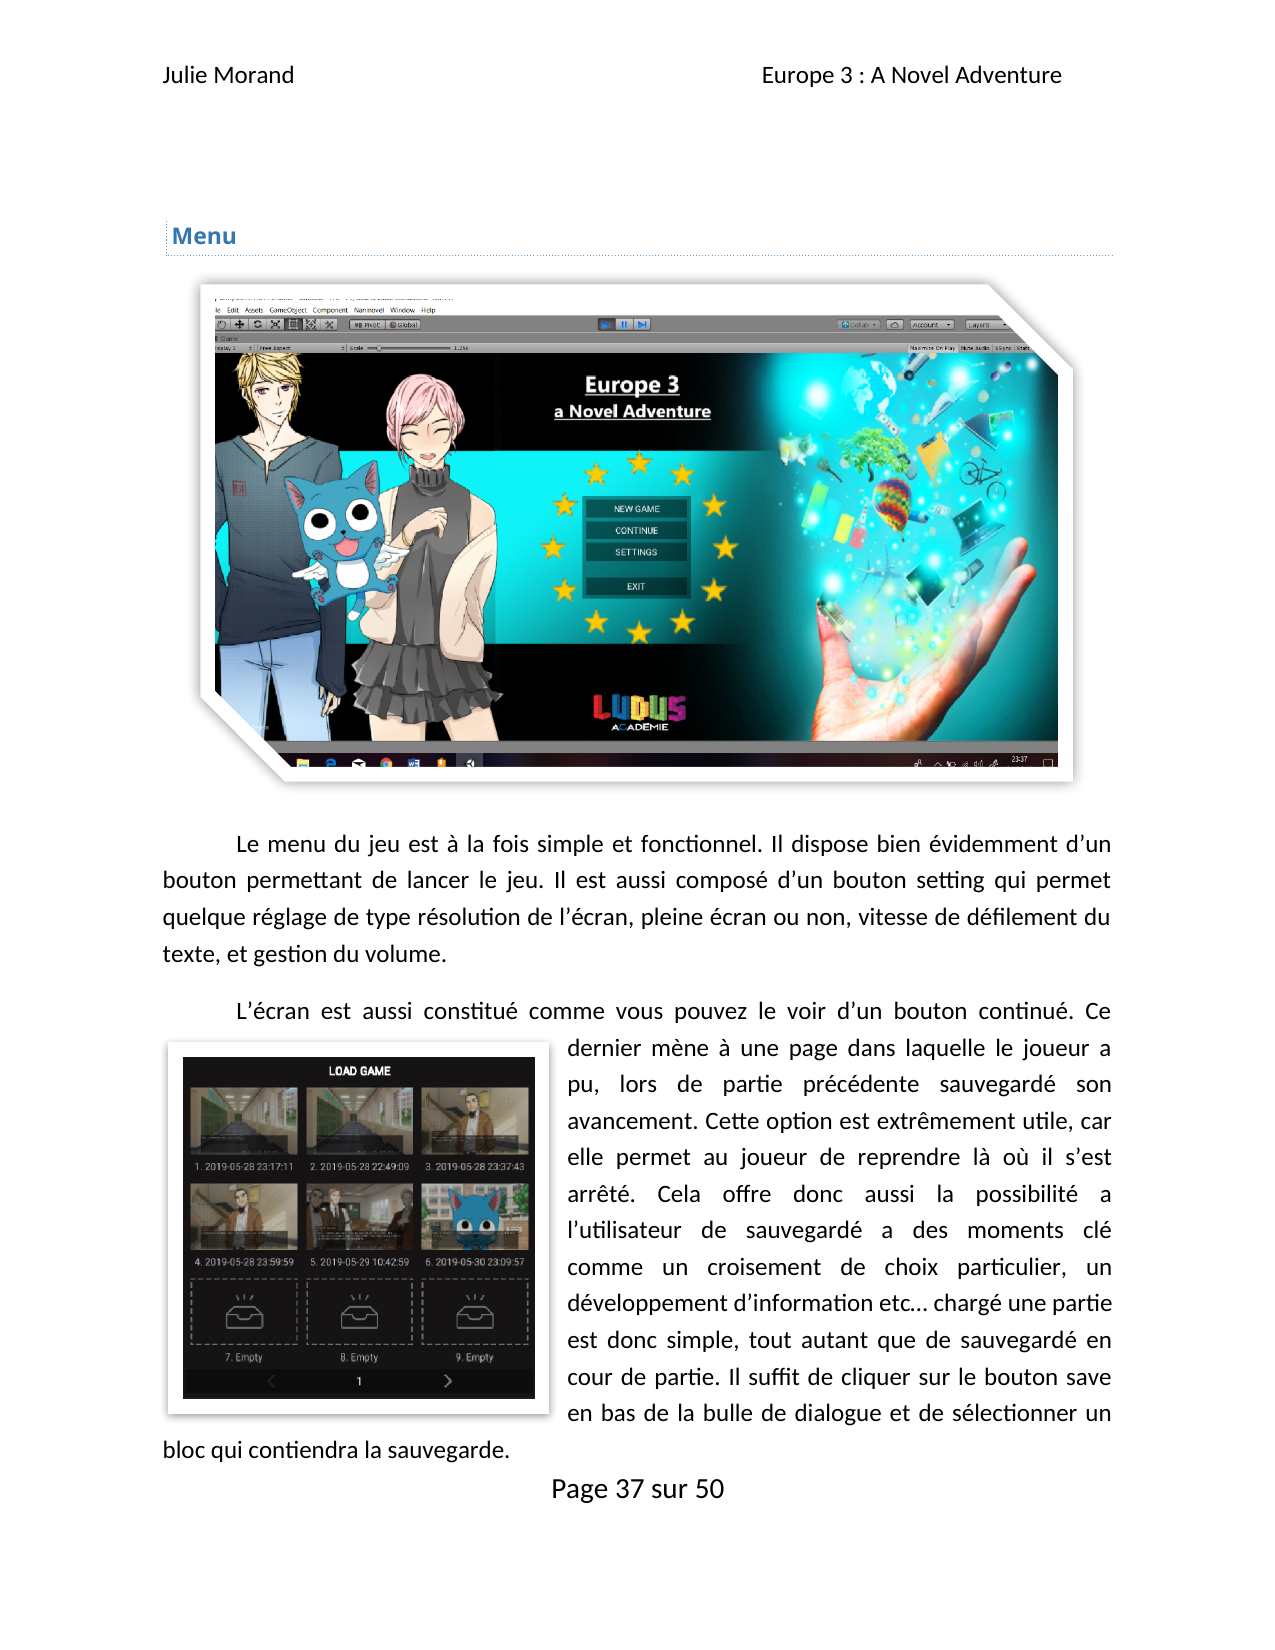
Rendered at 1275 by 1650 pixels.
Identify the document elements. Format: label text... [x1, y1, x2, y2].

picture [183, 1057, 535, 1399]
subtitle Menu [166, 220, 1113, 256]
picture [215, 299, 1058, 766]
text Le menu du jeu est à la fois simple et fonctionnel. Il dispose bien évidemment d’un bouton permettant de lancer le jeu. Il est aussi composé d’un bouton setting qui permet quelque réglage de type résolution de l’écran, pleine écran ou non, vitesse de défilement du texte, et gestion du volume. [162, 828, 1113, 968]
